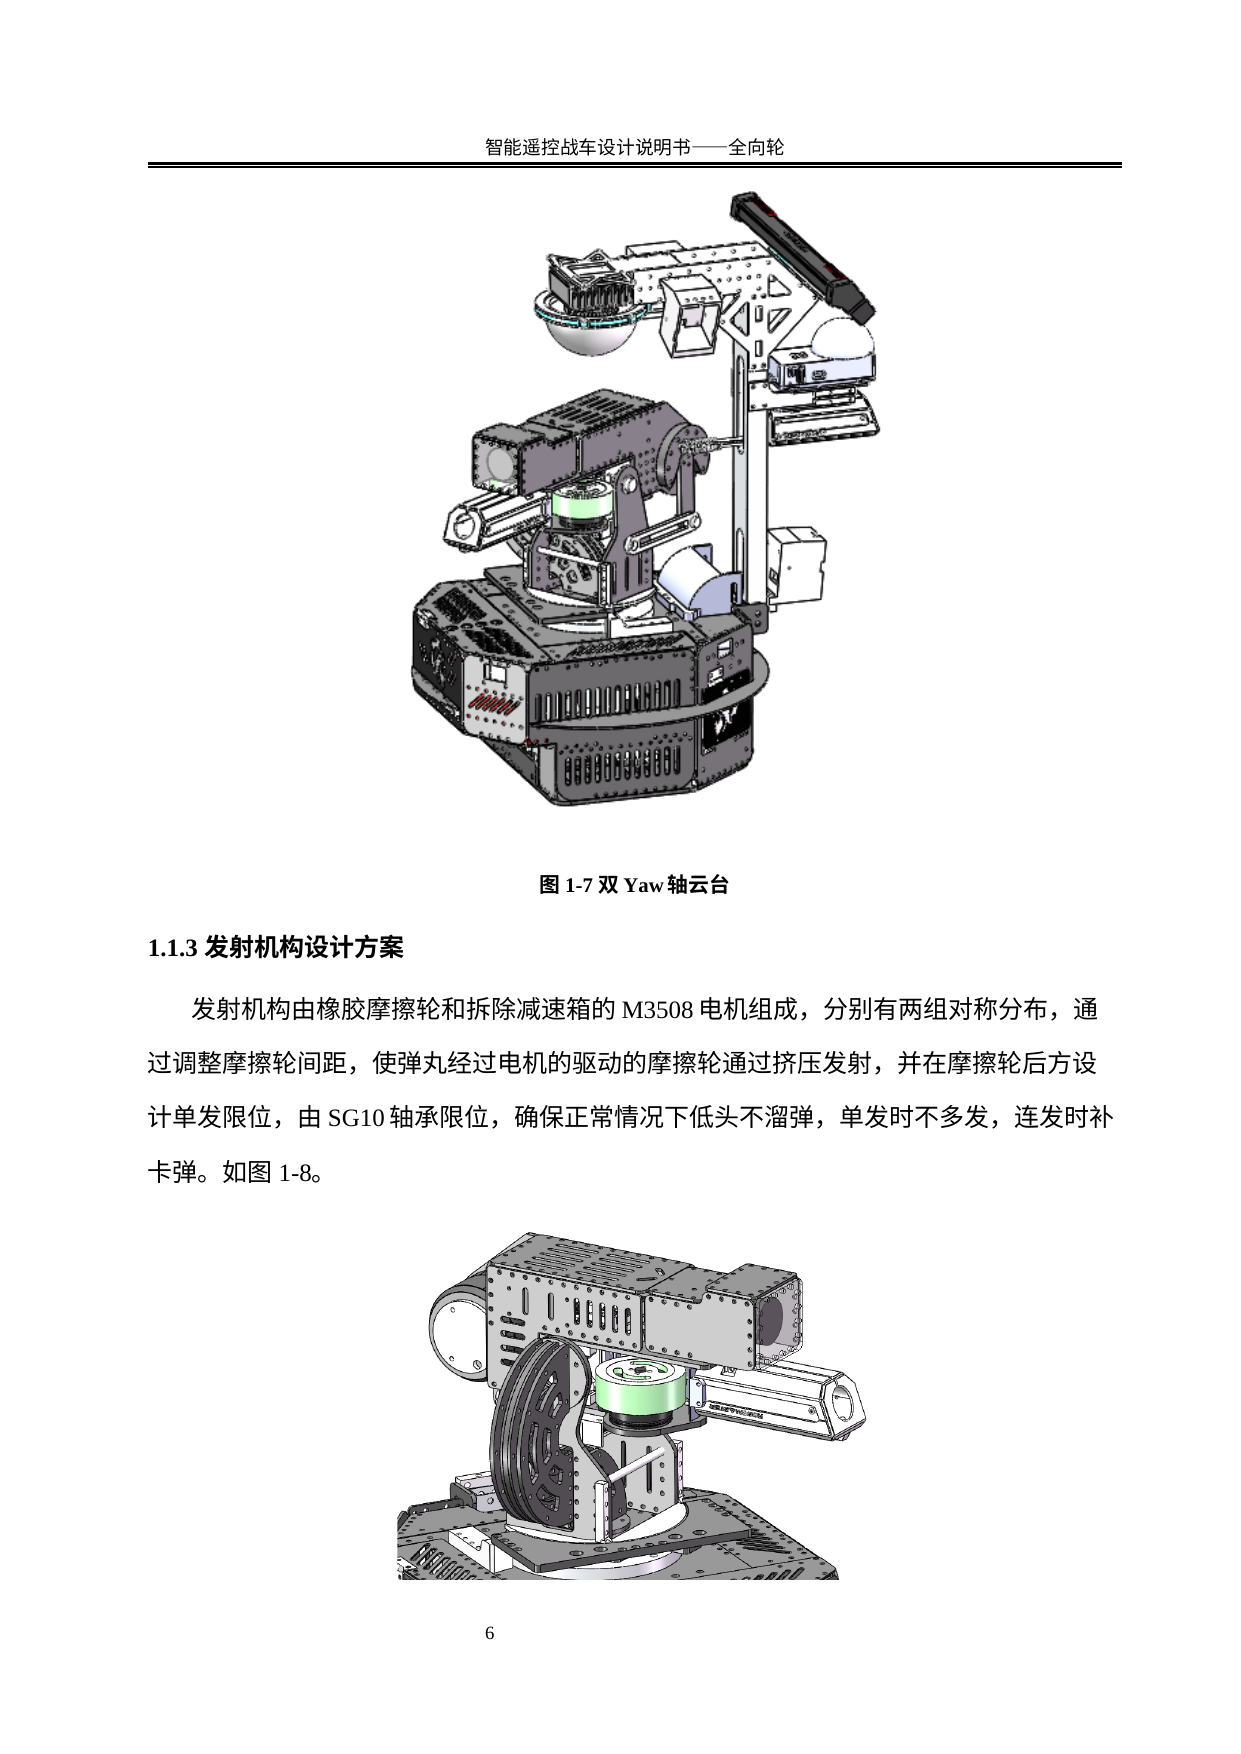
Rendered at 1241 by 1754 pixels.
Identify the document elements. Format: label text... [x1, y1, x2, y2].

text 1.1.3 发射机构设计方案 [148, 928, 1122, 964]
text 图 1-7 双Yaw轴云台 [148, 869, 1122, 899]
text 发射机构由橡胶摩擦轮和拆除减速箱的M3508电机组成，分别有两组对称分布，通过调整摩擦轮间距，使弹丸经过电机的驱动的摩擦轮通过挤压发射，并在摩擦轮后方设计单发限位，由SG10轴承限位，确保正常情况下低头不溜弹，单发时不多发，连发时补卡弹。如图 1-8。 [148, 989, 1122, 1188]
picture [397, 1206, 873, 1580]
picture [349, 168, 921, 869]
